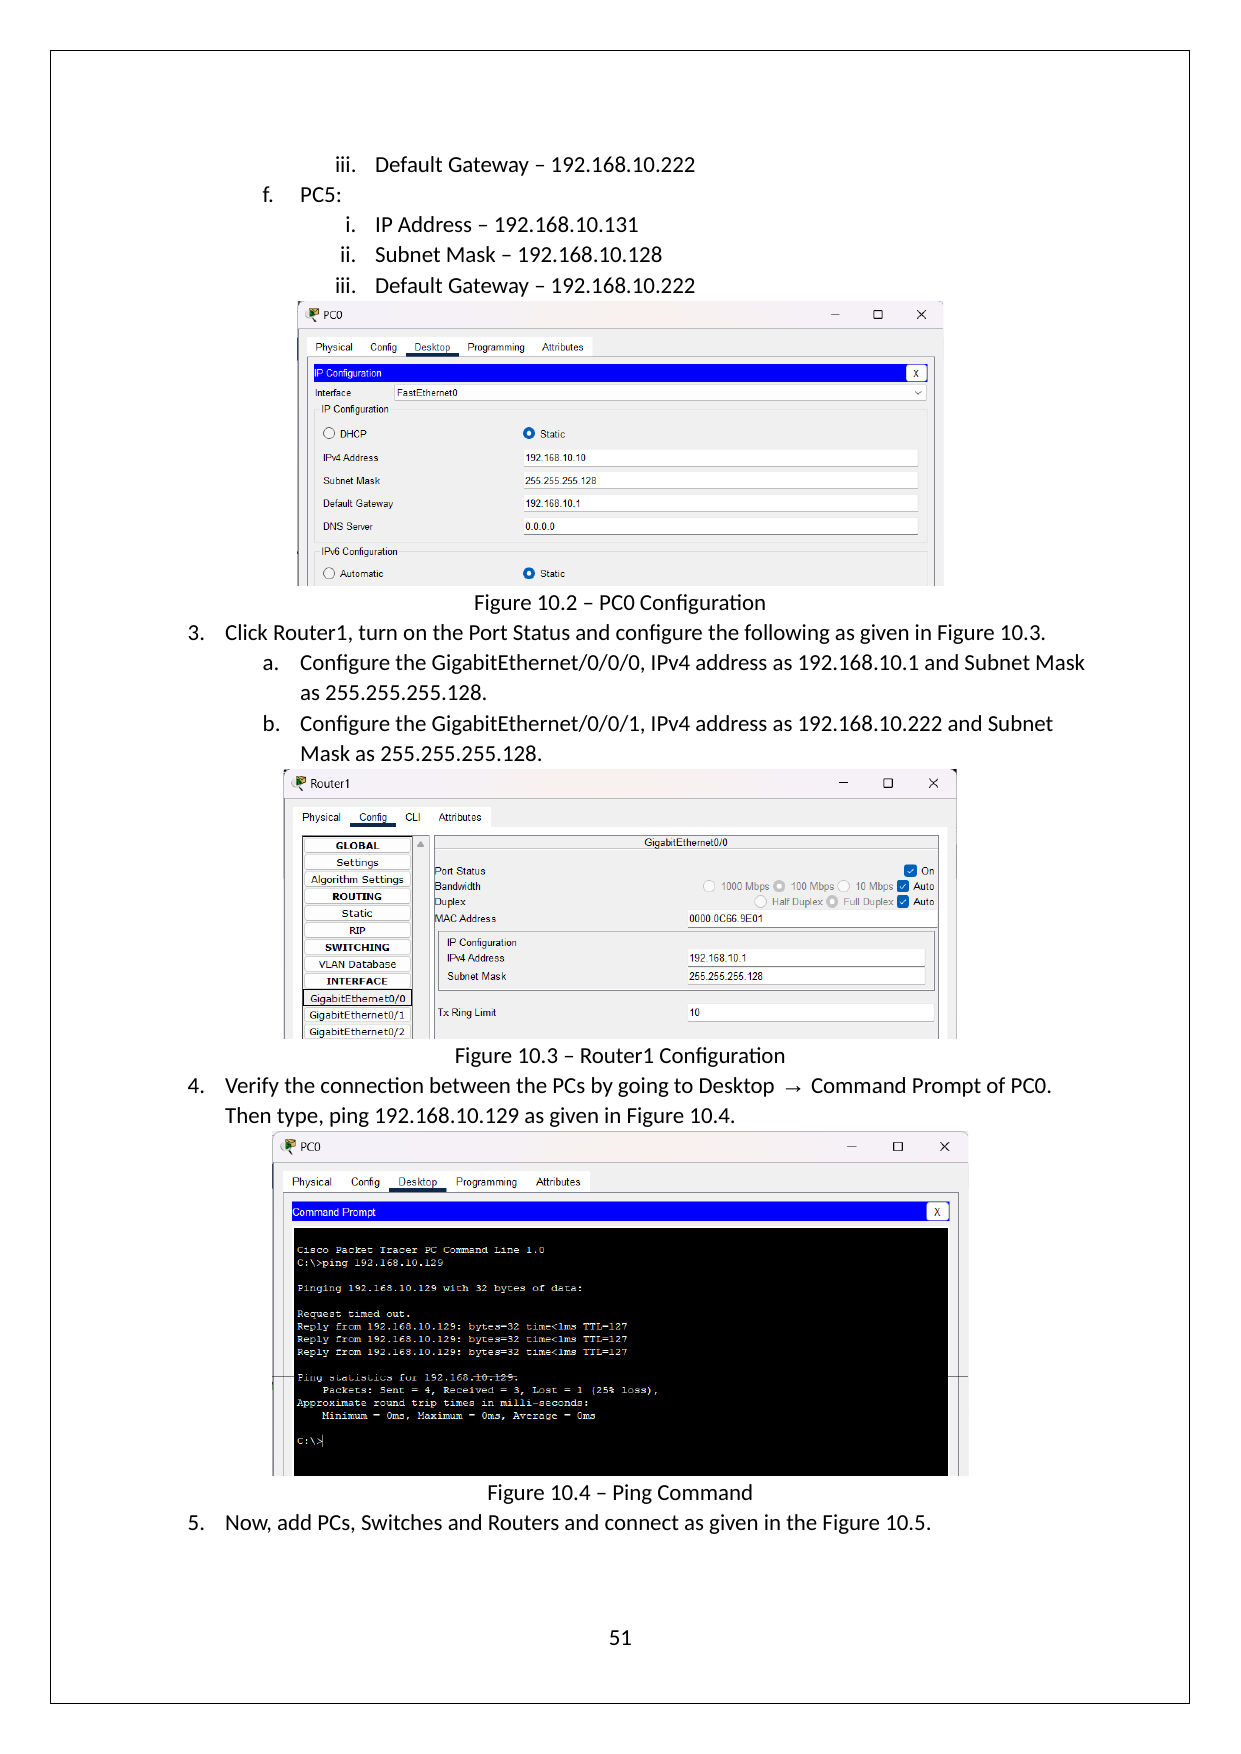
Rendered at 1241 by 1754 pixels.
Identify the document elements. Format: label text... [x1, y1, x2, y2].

list Default Gateway – 192.168.10.222 [356, 271, 1090, 299]
list Configure the GigabitEthernet/0/0/1, IPv4 address as 192.168.10.222 and Subnet Mask as 255.255.255.128. [262, 709, 1090, 767]
list Subnet Mask – 192.168.10.128 [356, 241, 1090, 269]
text Figure 10.4 – Ping Command [150, 1478, 1090, 1506]
text Figure 10.3 – Router1 Configuration [150, 1041, 1090, 1069]
list Now, add PCs, Switches and Routers and connect as given in the Figure 10.5. [187, 1508, 1090, 1536]
list Click Router1, turn on the Port Status and configure the following as given in Figure 10.3. [187, 618, 1090, 646]
picture [272, 1131, 969, 1476]
list Default Gateway – 192.168.10.222 [356, 150, 1090, 178]
picture [297, 301, 944, 586]
list IP Address – 192.168.10.131 [356, 210, 1090, 238]
list Configure the GigabitEthernet/0/0/0, IPv4 address as 192.168.10.1 and Subnet Mask as 255.255.255.128. [262, 648, 1090, 706]
picture [283, 769, 957, 1039]
text Figure 10.2 – PC0 Configuration [150, 588, 1090, 616]
list Verify the connection between the PCs by going to Desktop Command Prompt of PC0. Then type, ping 192.168.10.129 as given in Figure 10.4. [187, 1071, 1090, 1129]
list PC5: [262, 180, 1090, 208]
